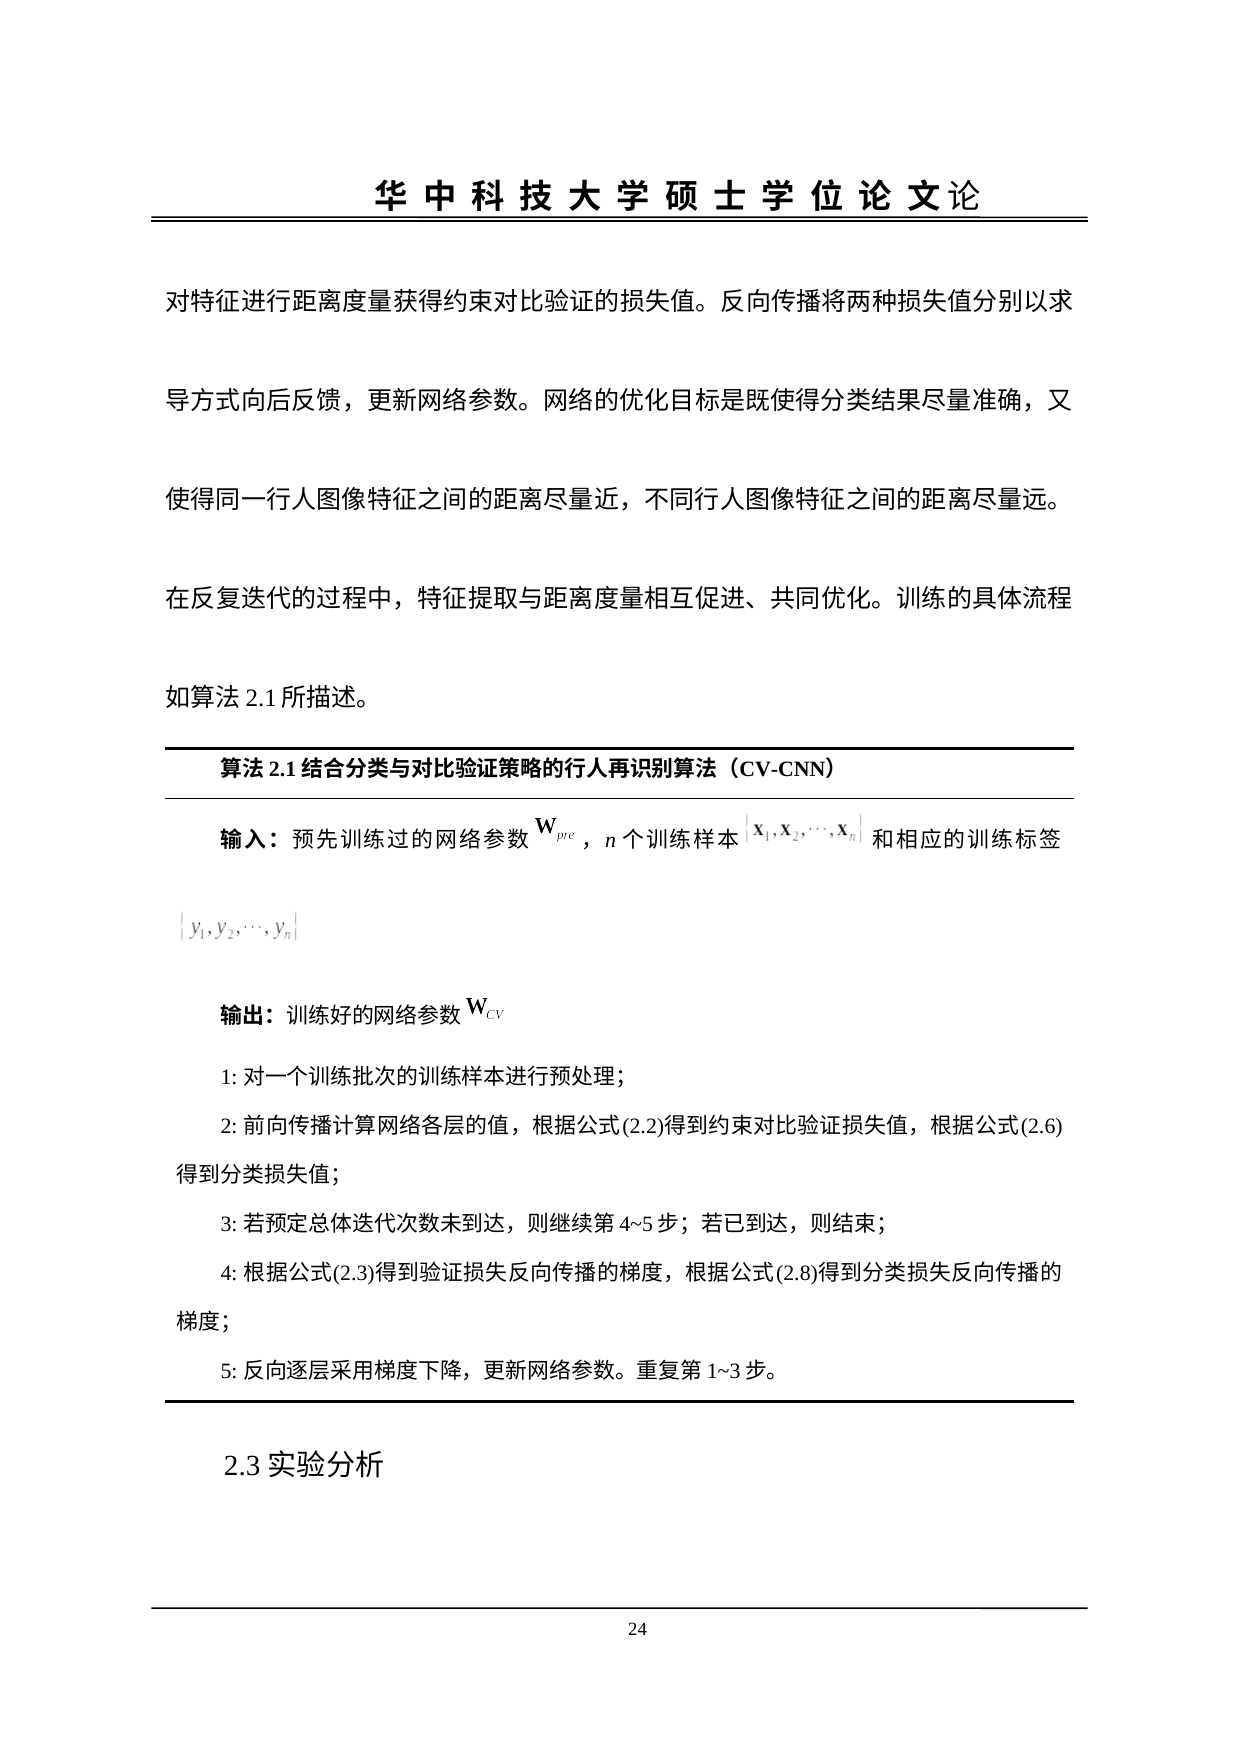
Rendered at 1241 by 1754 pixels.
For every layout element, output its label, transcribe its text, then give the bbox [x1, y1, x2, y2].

subtitle 2.3 实验分析 [165, 1430, 1075, 1496]
table_header 算法2.1 结合分类与对比验证策略的行人再识别算法（CV-CNN） [165, 750, 1074, 798]
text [165, 267, 1075, 729]
table_cell 输入：预先训练过的网络参数，n个训练样本和相应的训练标签 输出：训练好的网络参数 1: 对一个训练批次的训练样本进行预处理； 2: 前向传播计算网络各层的值，根据公式(2.2)得到约束对比验证损失值，根据公式(2.6)得到分类损失值； 3: 若预定总体迭代次数未到达，则继续第4~5步；若已到达，则结束； 4: 根据公式(2.3)得到验证损失反向传播的梯度，根据公式(2.8)得到分类损失反向传播的梯度； 5: 反向逐层采用梯度下降，更新网络参数。重复第1~3步。 [165, 799, 1074, 1400]
